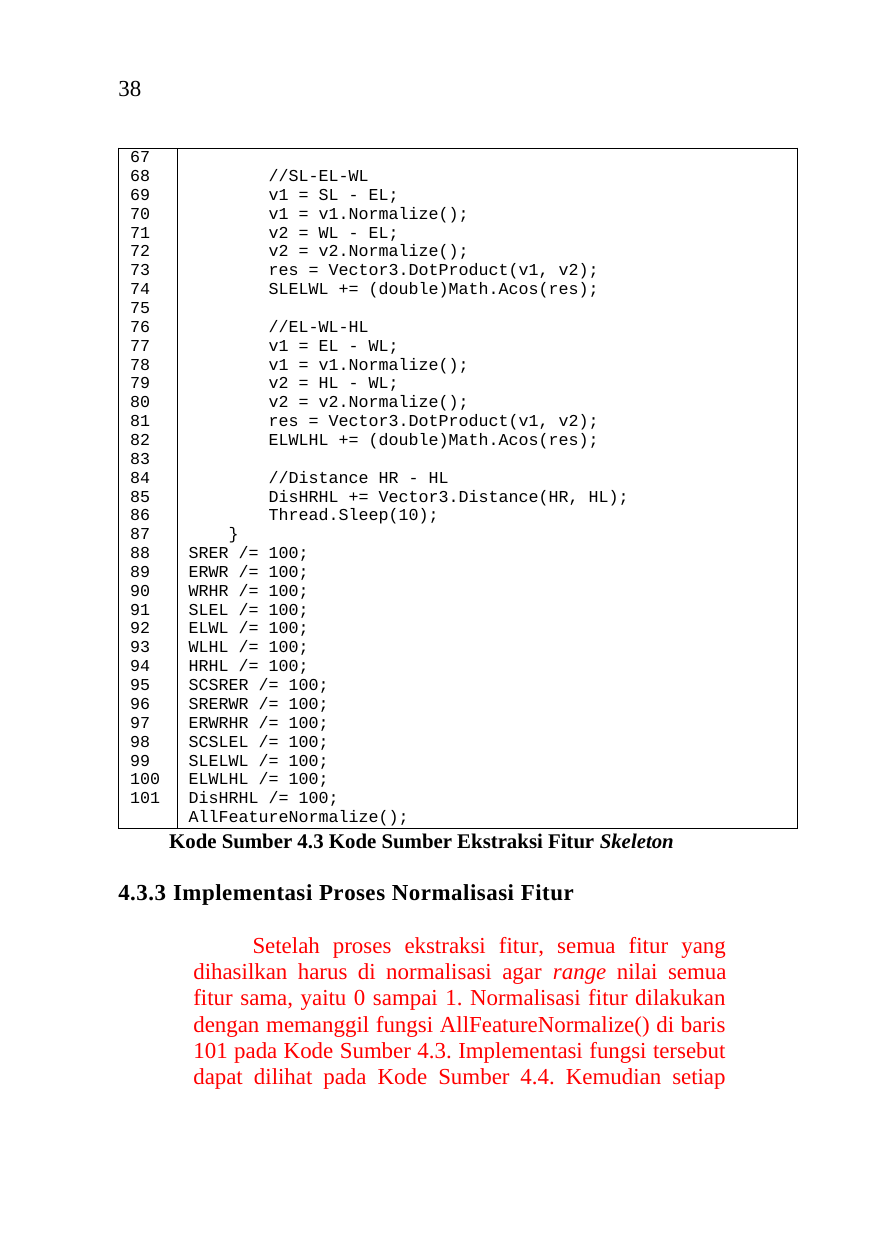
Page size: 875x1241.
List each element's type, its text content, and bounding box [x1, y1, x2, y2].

subtitle 4.3.3 Implementasi Proses Normalisasi Fitur [118, 879, 726, 905]
list Kode Sumber 4.3 Kode Sumber Ekstraksi Fitur Skeleton [118, 829, 726, 853]
